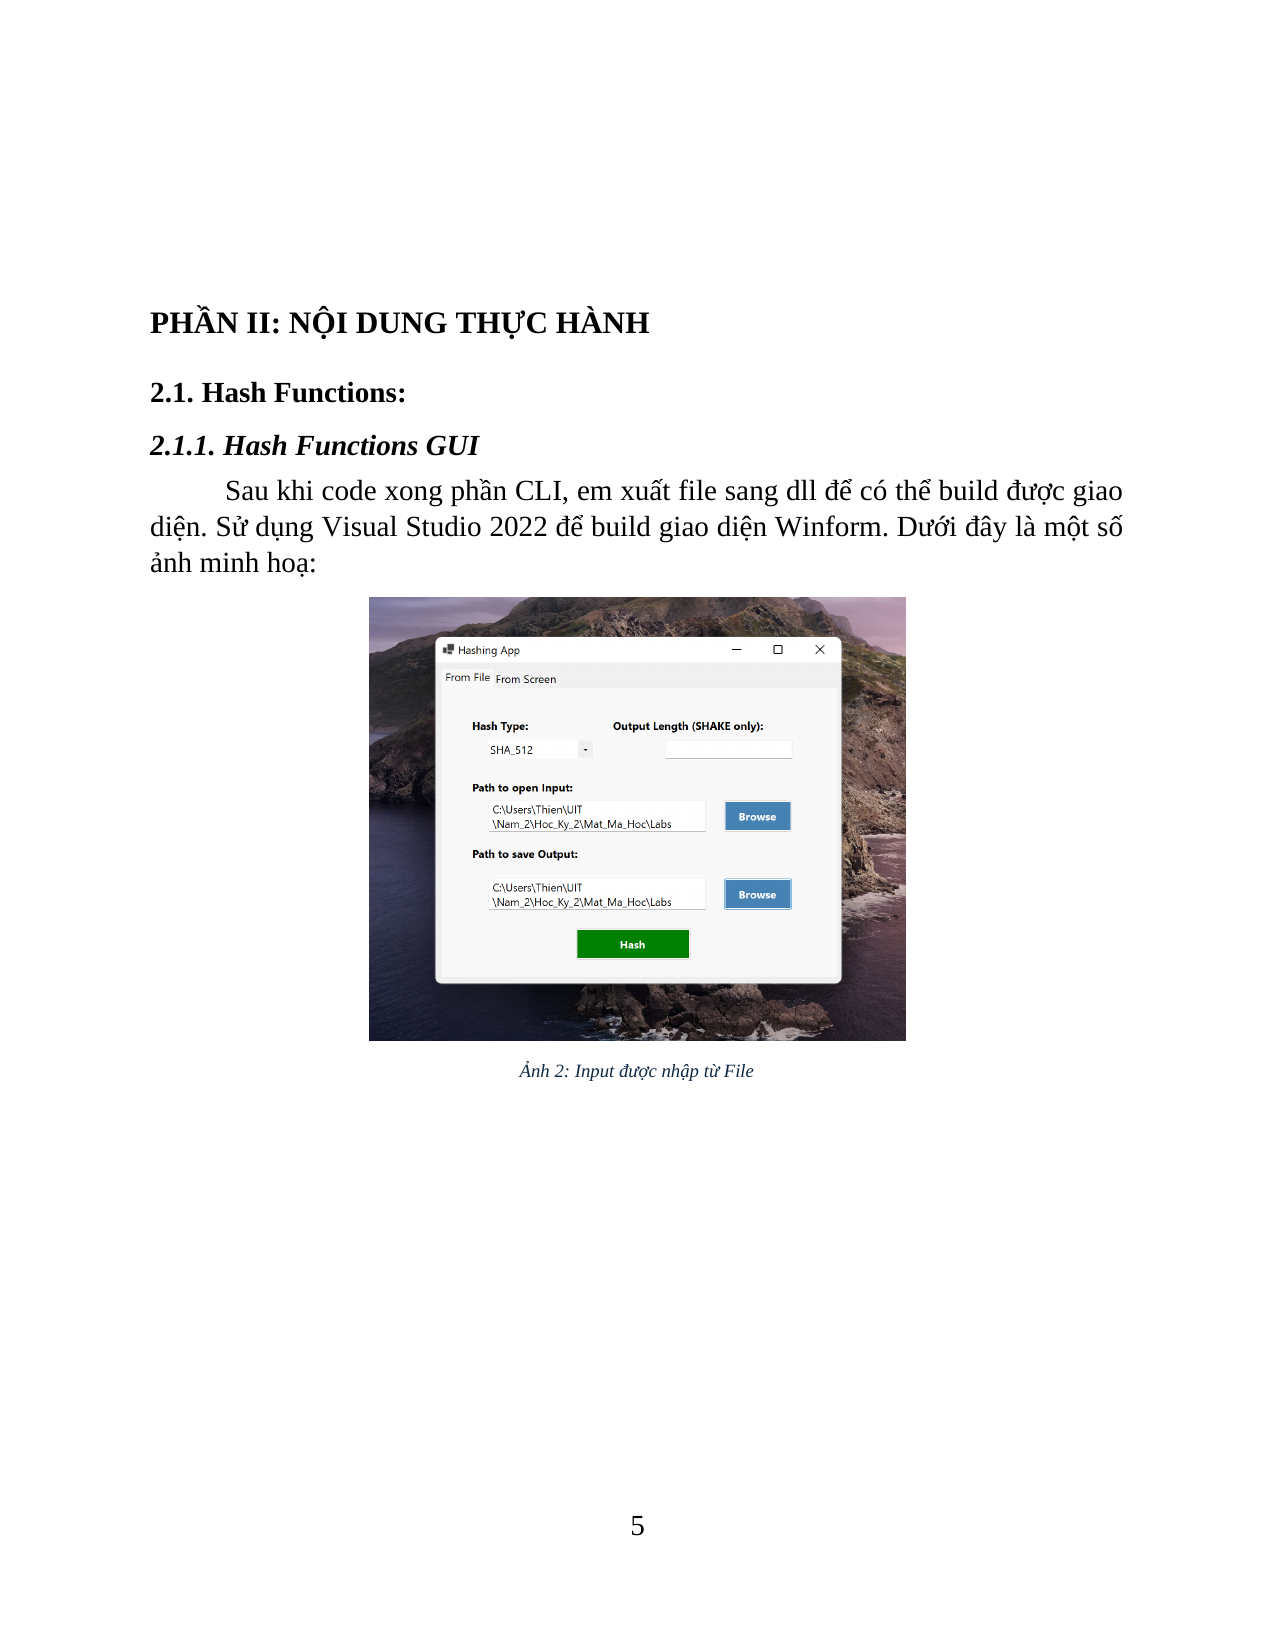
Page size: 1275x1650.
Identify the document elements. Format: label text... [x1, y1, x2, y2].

subtitle 2.1. Hash Functions: [150, 375, 1125, 409]
text Sau khi code xong phần CLI, em xuất file sang dll để có thể build được giao diện. Sử dụng Visual Studio 2022 để build giao diện Winform. Dưới đây là một số ảnh minh hoạ: [150, 473, 1125, 579]
picture [369, 597, 906, 1041]
subtitle PHẦN II: NỘI DUNG THỰC HÀNH [150, 305, 1125, 341]
text Ảnh 2: Input được nhập từ File [150, 1060, 1125, 1082]
subtitle 2.1.1. Hash Functions GUI [150, 428, 1125, 462]
